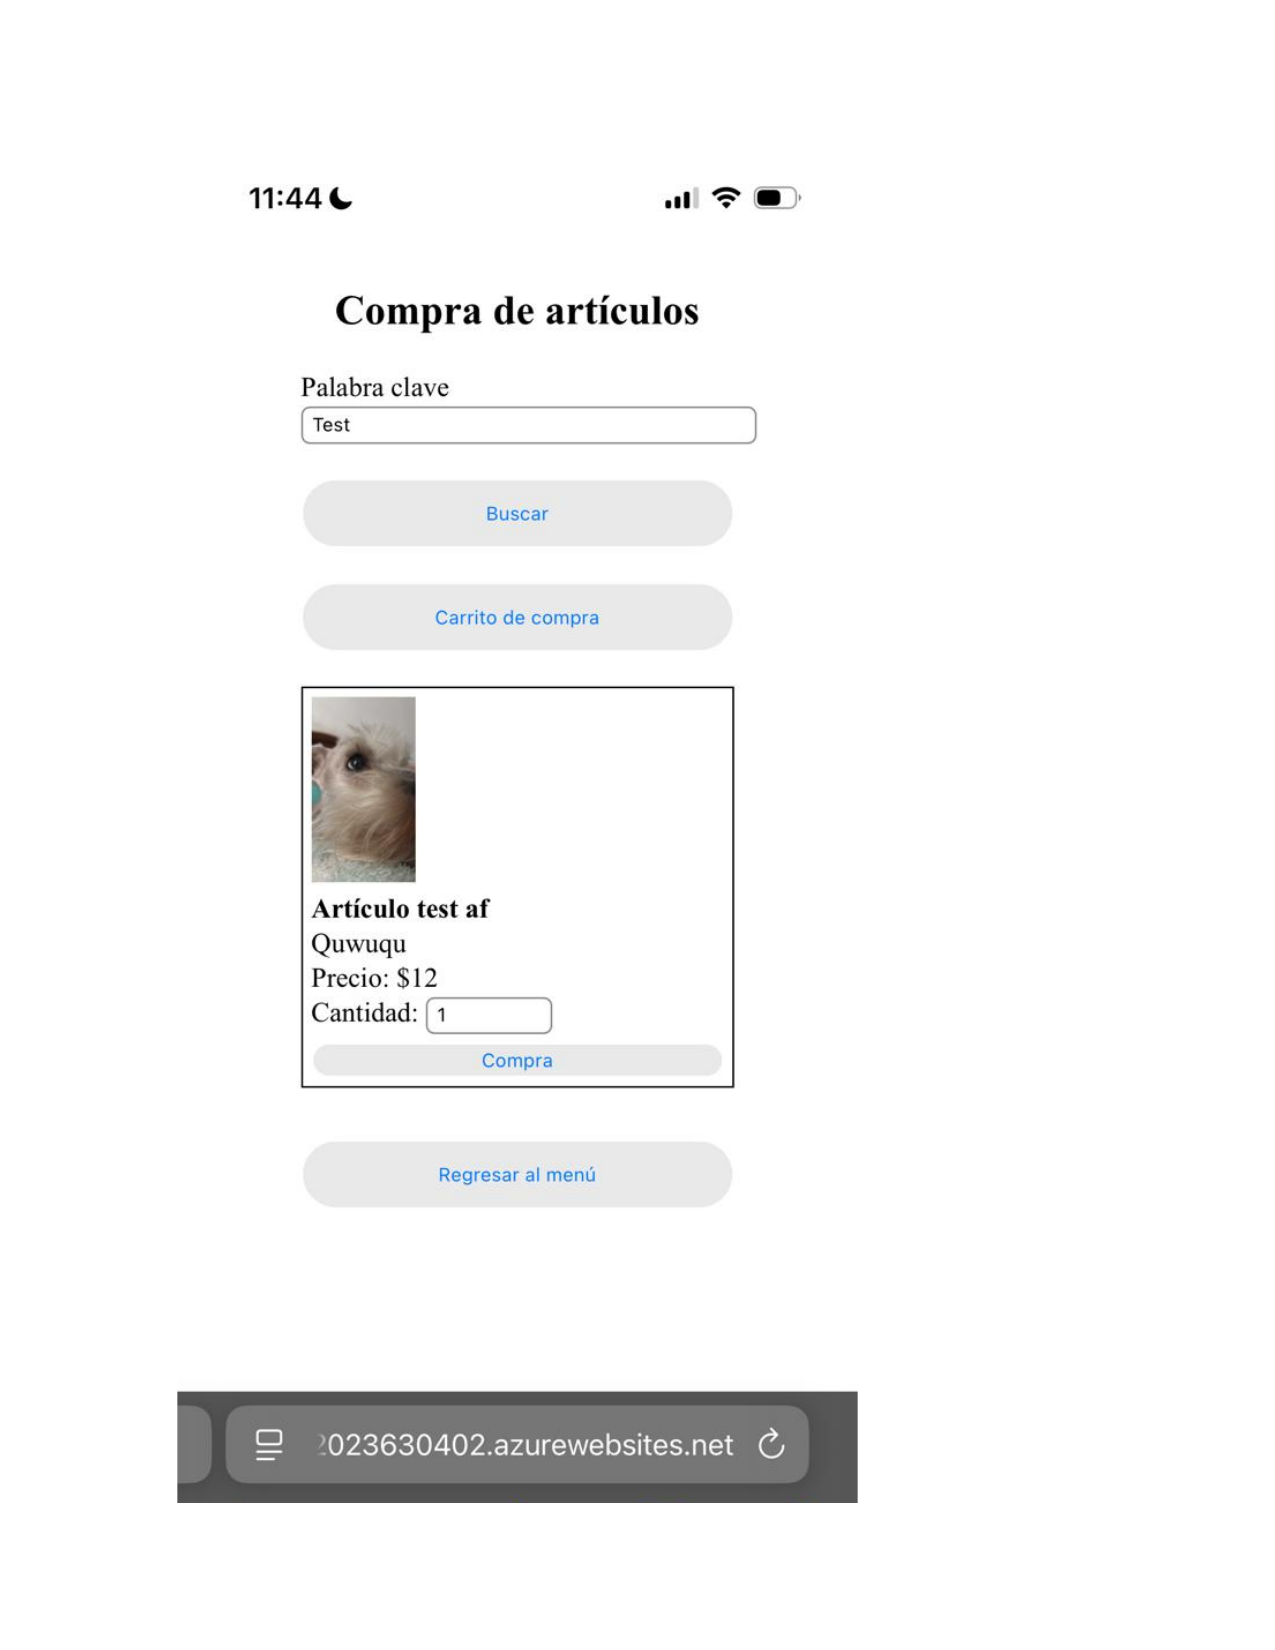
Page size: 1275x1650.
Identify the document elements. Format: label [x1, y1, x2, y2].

picture [177, 147, 858, 1503]
